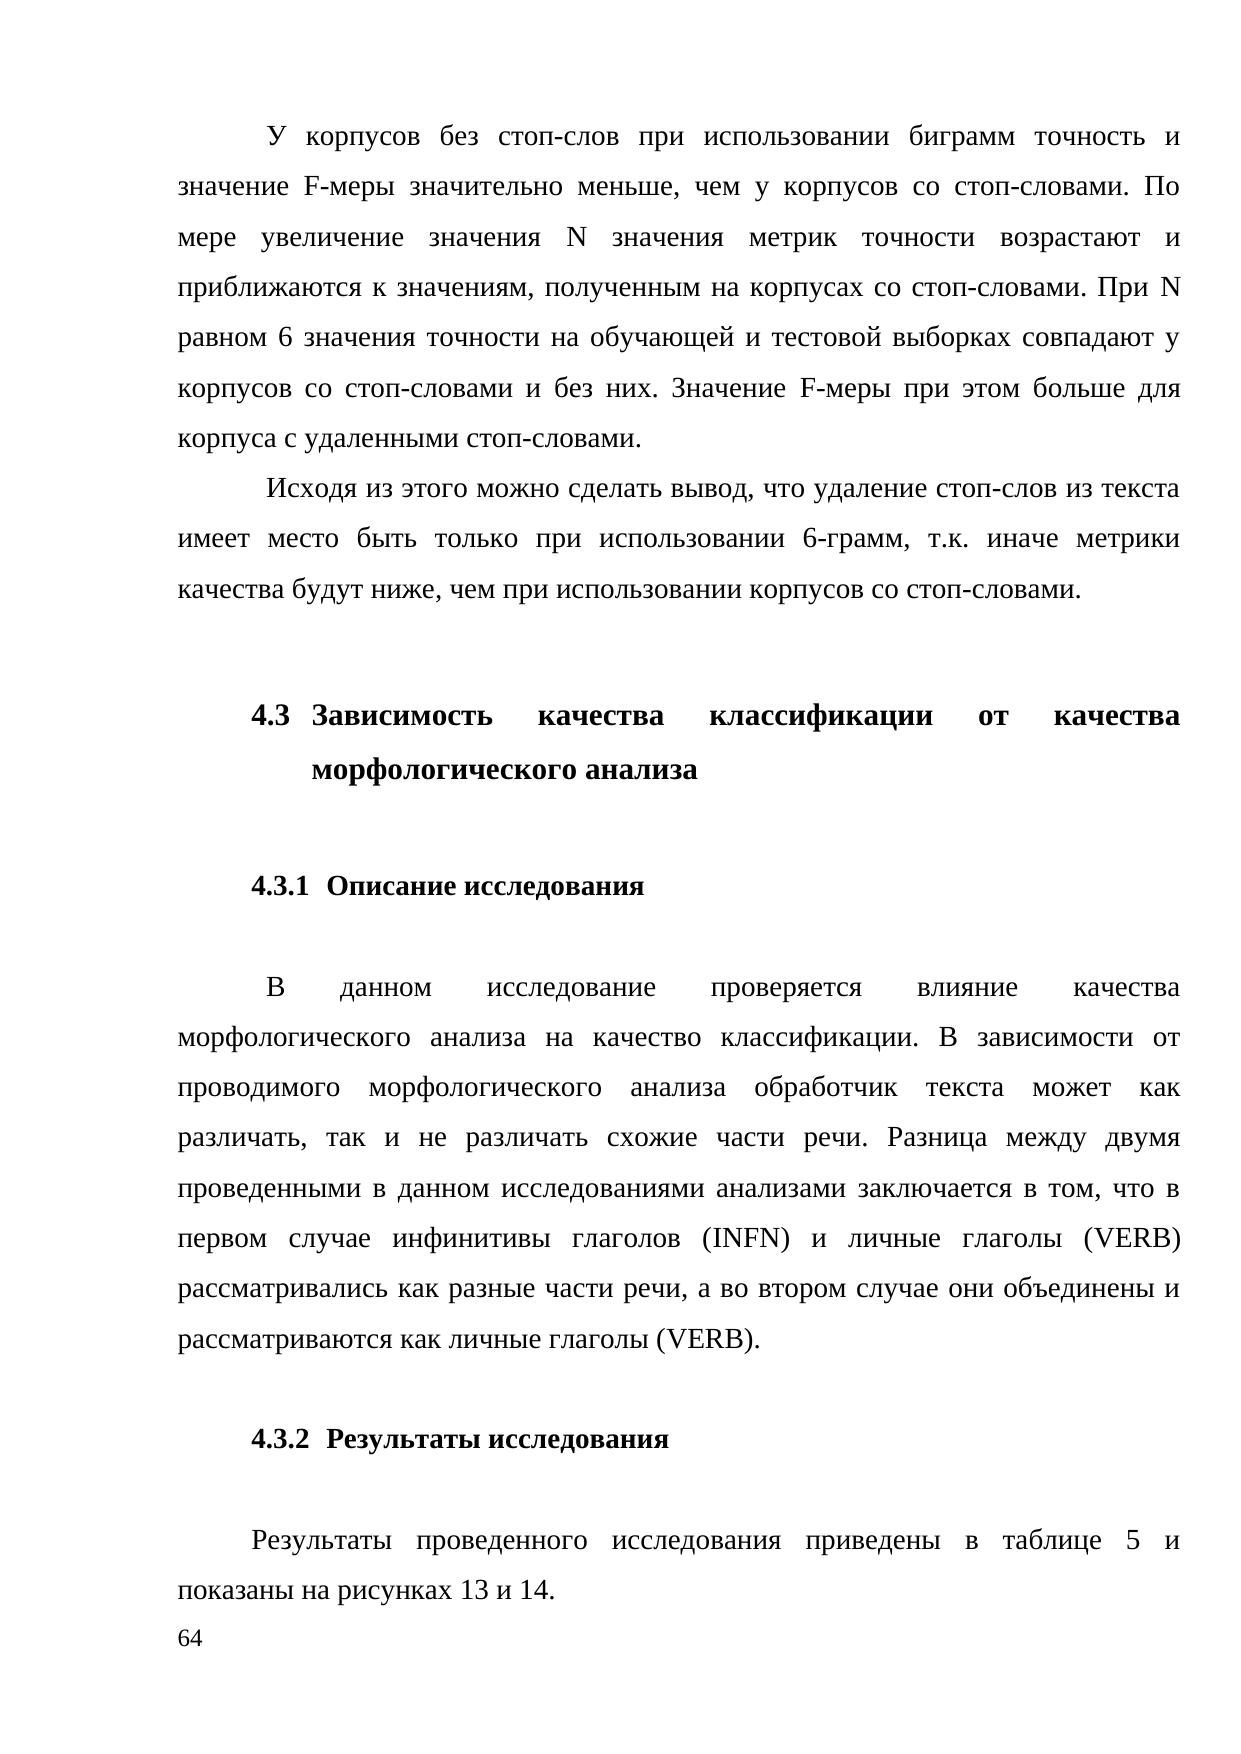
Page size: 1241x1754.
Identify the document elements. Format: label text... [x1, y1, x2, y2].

text У корпусов без стоп-слов при использовании биграмм точность и значение F-меры значительно меньше, чем у корпусов со стоп-словами. По мере увеличение значения N значения метрик точности возрастают и приближаются к значениям, полученным на корпусах со стоп-словами. При N равном 6 значения точности на обучающей и тестовой выборках совпадают у корпусов со стоп-словами и без них. Значение F-меры при этом больше для корпуса с удаленными стоп-словами. [177, 118, 1181, 453]
subtitle Результаты исследования [251, 1421, 1181, 1455]
subtitle Зависимость качества классификации от качества морфологического анализа [251, 697, 1181, 786]
text В данном исследование проверяется влияние качества морфологического анализа на качество классификации. В зависимости от проводимого морфологического анализа обработчик текста может как различать, так и не различать схожие части речи. Разница между двумя проведенными в данном исследованиями анализами заключается в том, что в первом случае инфинитивы глаголов (INFN) и личные глаголы (VERB) рассматривались как разные части речи, а во втором случае они объединены и рассматриваются как личные глаголы (VERB). [177, 969, 1181, 1354]
subtitle Описание исследования [251, 868, 1181, 902]
text Исходя из этого можно сделать вывод, что удаление стоп-слов из текста имеет место быть только при использовании 6-грамм, т.к. иначе метрики качества будут ниже, чем при использовании корпусов со стоп-словами. [177, 470, 1181, 604]
text Результаты проведенного исследования приведены в таблице 5 и показаны на рисунках 13 и 14. [177, 1522, 1181, 1606]
